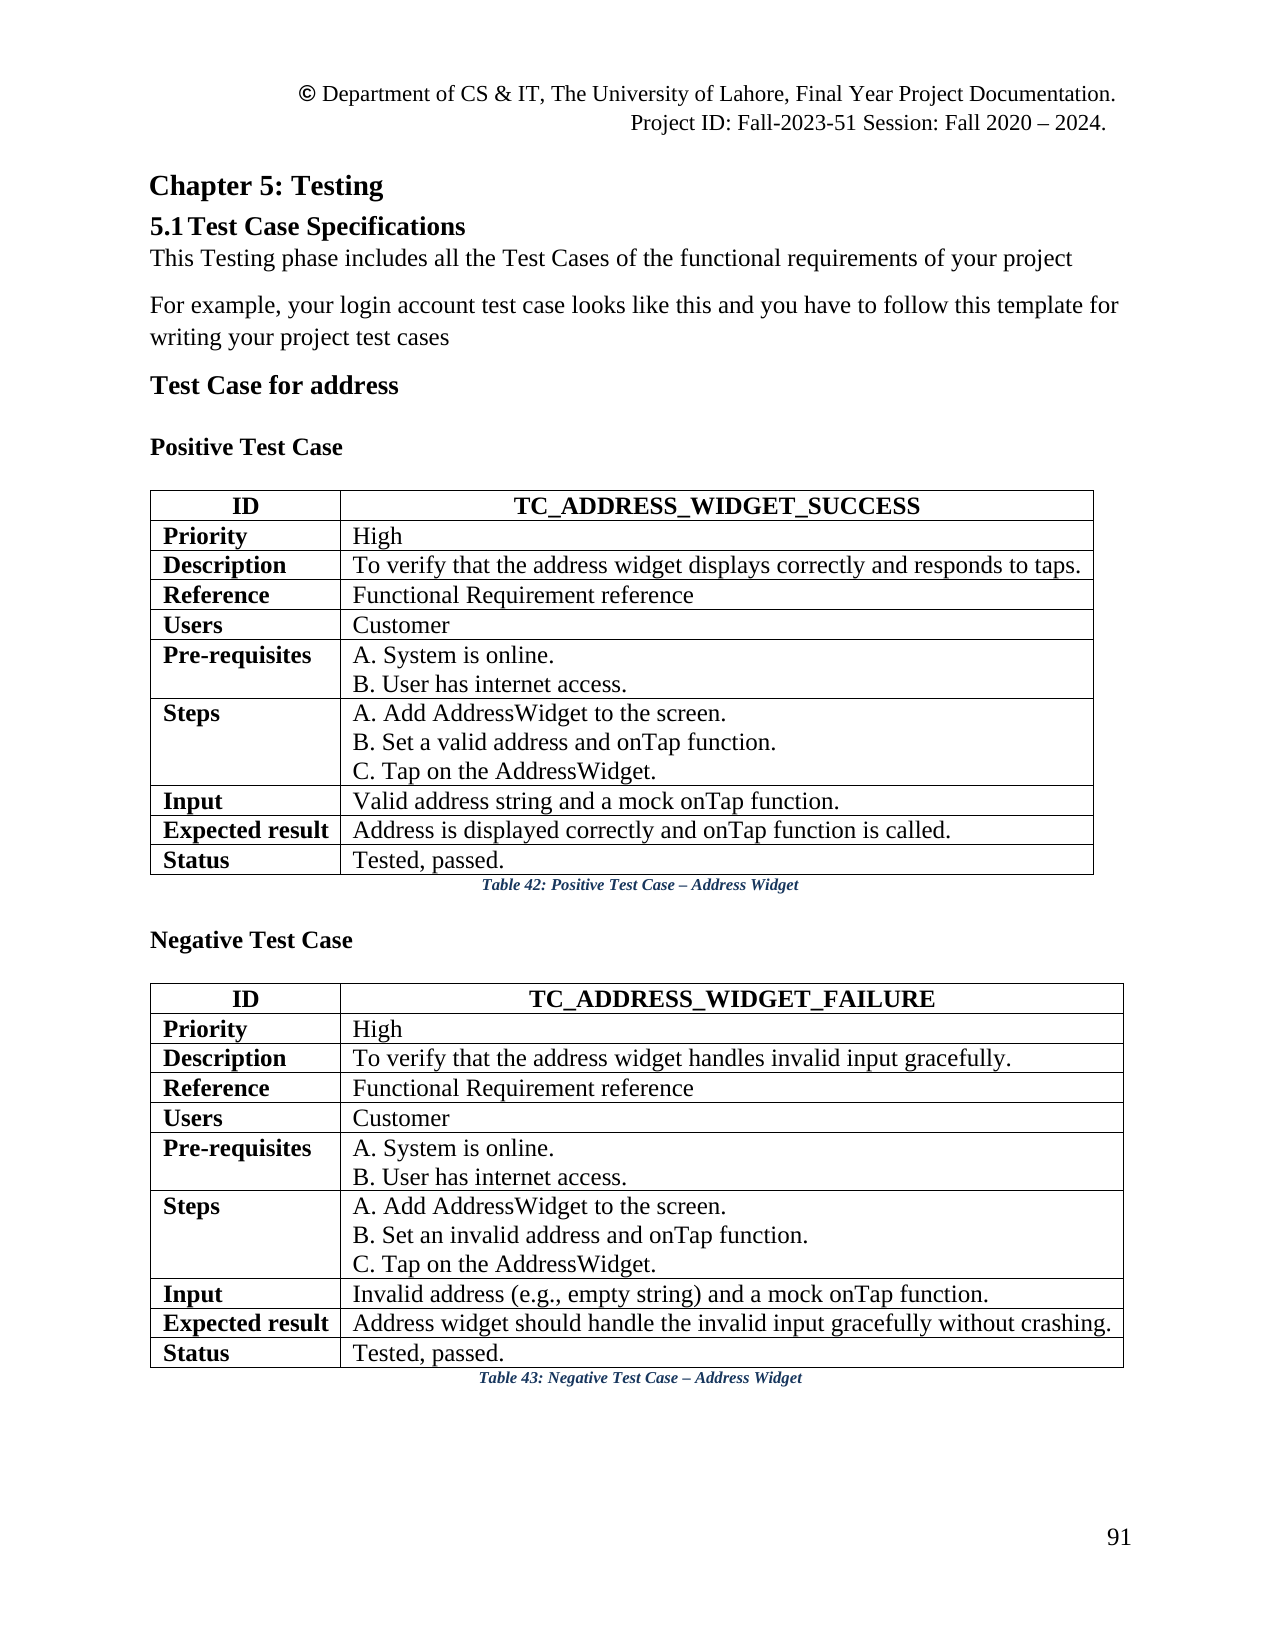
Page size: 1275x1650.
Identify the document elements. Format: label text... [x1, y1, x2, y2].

table_cell Description [151, 551, 340, 579]
table_cell Steps [151, 699, 340, 785]
table_cell Priority [151, 521, 340, 549]
text This Testing phase includes all the Test Cases of the functional requirements of your project [149, 243, 1132, 272]
table_cell To verify that the address widget handles invalid input gracefully. [341, 1044, 1123, 1072]
table_cell Input [151, 1279, 340, 1307]
table_cell Reference [151, 580, 340, 609]
table_cell Address widget should handle the invalid input gracefully without crashing. [341, 1309, 1123, 1337]
table_cell High [341, 1014, 1123, 1042]
table_cell Expected result [151, 1309, 340, 1337]
table_cell Tested, passed. [341, 845, 1093, 874]
table_cell Functional Requirement reference [341, 1073, 1123, 1102]
table_header TC_ADDRESS_WIDGET_SUCCESS [341, 491, 1093, 520]
text For example, your login account test case looks like this and you have to follow this template for writing your project test cases [149, 291, 1132, 351]
table_cell Users [151, 610, 340, 639]
table_cell Description [151, 1044, 340, 1072]
table_header TC_ADDRESS_WIDGET_FAILURE [341, 984, 1123, 1013]
table_cell Functional Requirement reference [341, 580, 1093, 609]
text Positive Test Case [150, 432, 1132, 461]
table_cell A. Add AddressWidget to the screen. B. Set a valid address and onTap function. C. Tap on the AddressWidget. [341, 699, 1093, 785]
table_cell Customer [341, 1103, 1123, 1132]
subtitle Chapter 5: Testing [148, 168, 1132, 202]
table_cell Address is displayed correctly and onTap function is called. [341, 816, 1093, 844]
table_header ID [151, 491, 340, 520]
table_cell A. System is online. B. User has internet access. [341, 640, 1093, 697]
table_cell Priority [151, 1014, 340, 1042]
subtitle Table 42: Positive Test Case – Address Widget [150, 875, 1132, 894]
table_cell To verify that the address widget displays correctly and responds to taps. [341, 551, 1093, 579]
table_cell Status [151, 845, 340, 874]
table_cell A. Add AddressWidget to the screen. B. Set an invalid address and onTap function. C. Tap on the AddressWidget. [341, 1191, 1123, 1278]
table_cell Tested, passed. [341, 1338, 1123, 1367]
subtitle Table 43: Negative Test Case – Address Widget [150, 1368, 1132, 1387]
table_cell Customer [341, 610, 1093, 639]
subtitle Test Case for address [150, 369, 1132, 401]
table_cell Invalid address (e.g., empty string) and a mock onTap function. [341, 1279, 1123, 1307]
table_cell Expected result [151, 816, 340, 844]
table_cell Input [151, 786, 340, 814]
table_cell High [341, 521, 1093, 549]
table_cell Reference [151, 1073, 340, 1102]
table_header ID [151, 984, 340, 1013]
table_cell Status [151, 1338, 340, 1367]
table_cell Pre-requisites [151, 1133, 340, 1190]
table_cell Steps [151, 1191, 340, 1278]
text Negative Test Case [150, 925, 1132, 954]
table_cell A. System is online. B. User has internet access. [341, 1133, 1123, 1190]
subtitle Test Case Specifications [150, 210, 1132, 241]
table_cell Pre-requisites [151, 640, 340, 697]
table_cell Valid address string and a mock onTap function. [341, 786, 1093, 814]
table_cell Users [151, 1103, 340, 1132]
